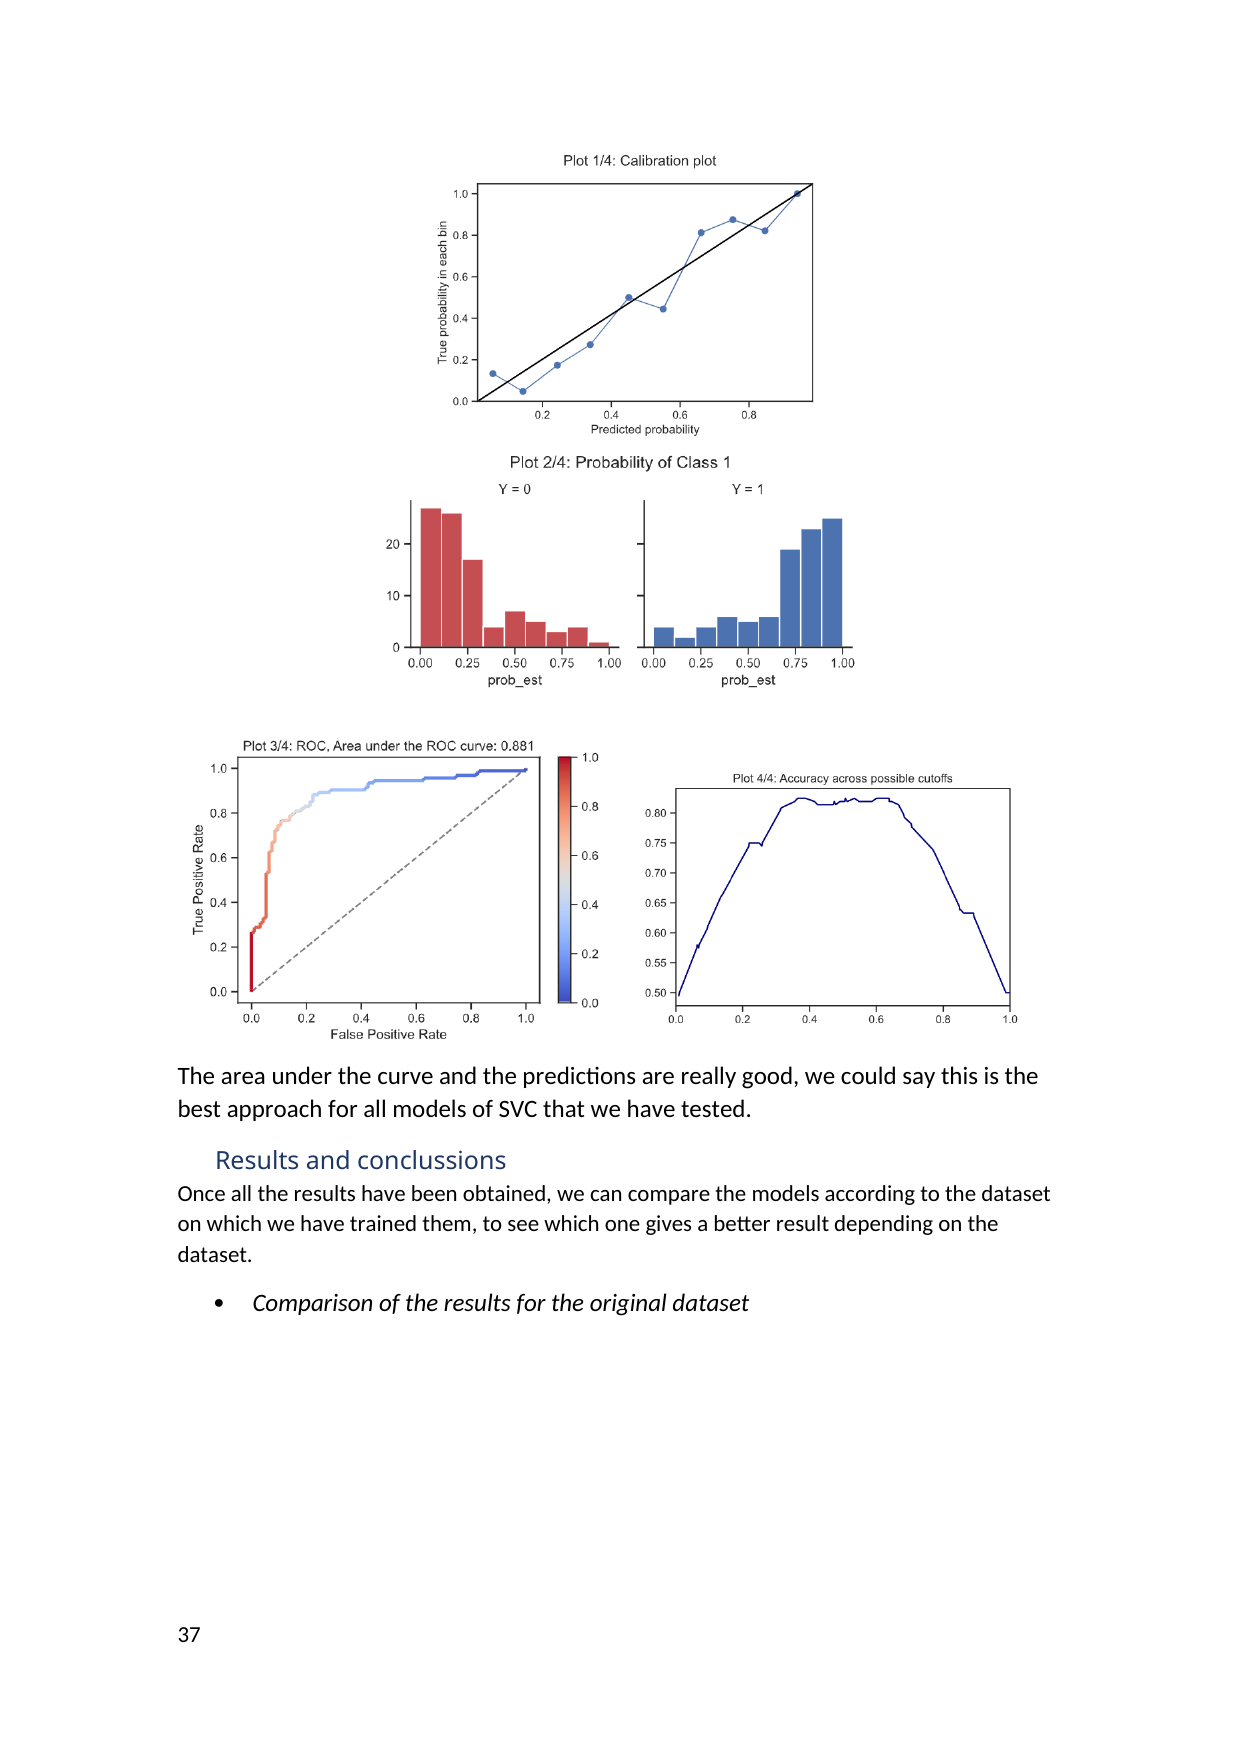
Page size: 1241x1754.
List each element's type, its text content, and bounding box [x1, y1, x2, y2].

picture [413, 147, 827, 443]
subtitle Results and conclussions [215, 1143, 1063, 1177]
list Comparison of the results for the original dataset [215, 1287, 1063, 1317]
text Once all the results have been obtained, we can compare the models according to the dataset on which we have trained them, to see which one gives a better result depending on the dataset. [177, 1179, 1063, 1268]
text The area under the curve and the predictions are really good, we could say this is the best approach for all models of SVC that we have tested. [177, 1060, 1063, 1123]
picture [367, 444, 873, 703]
picture [177, 721, 1053, 1042]
